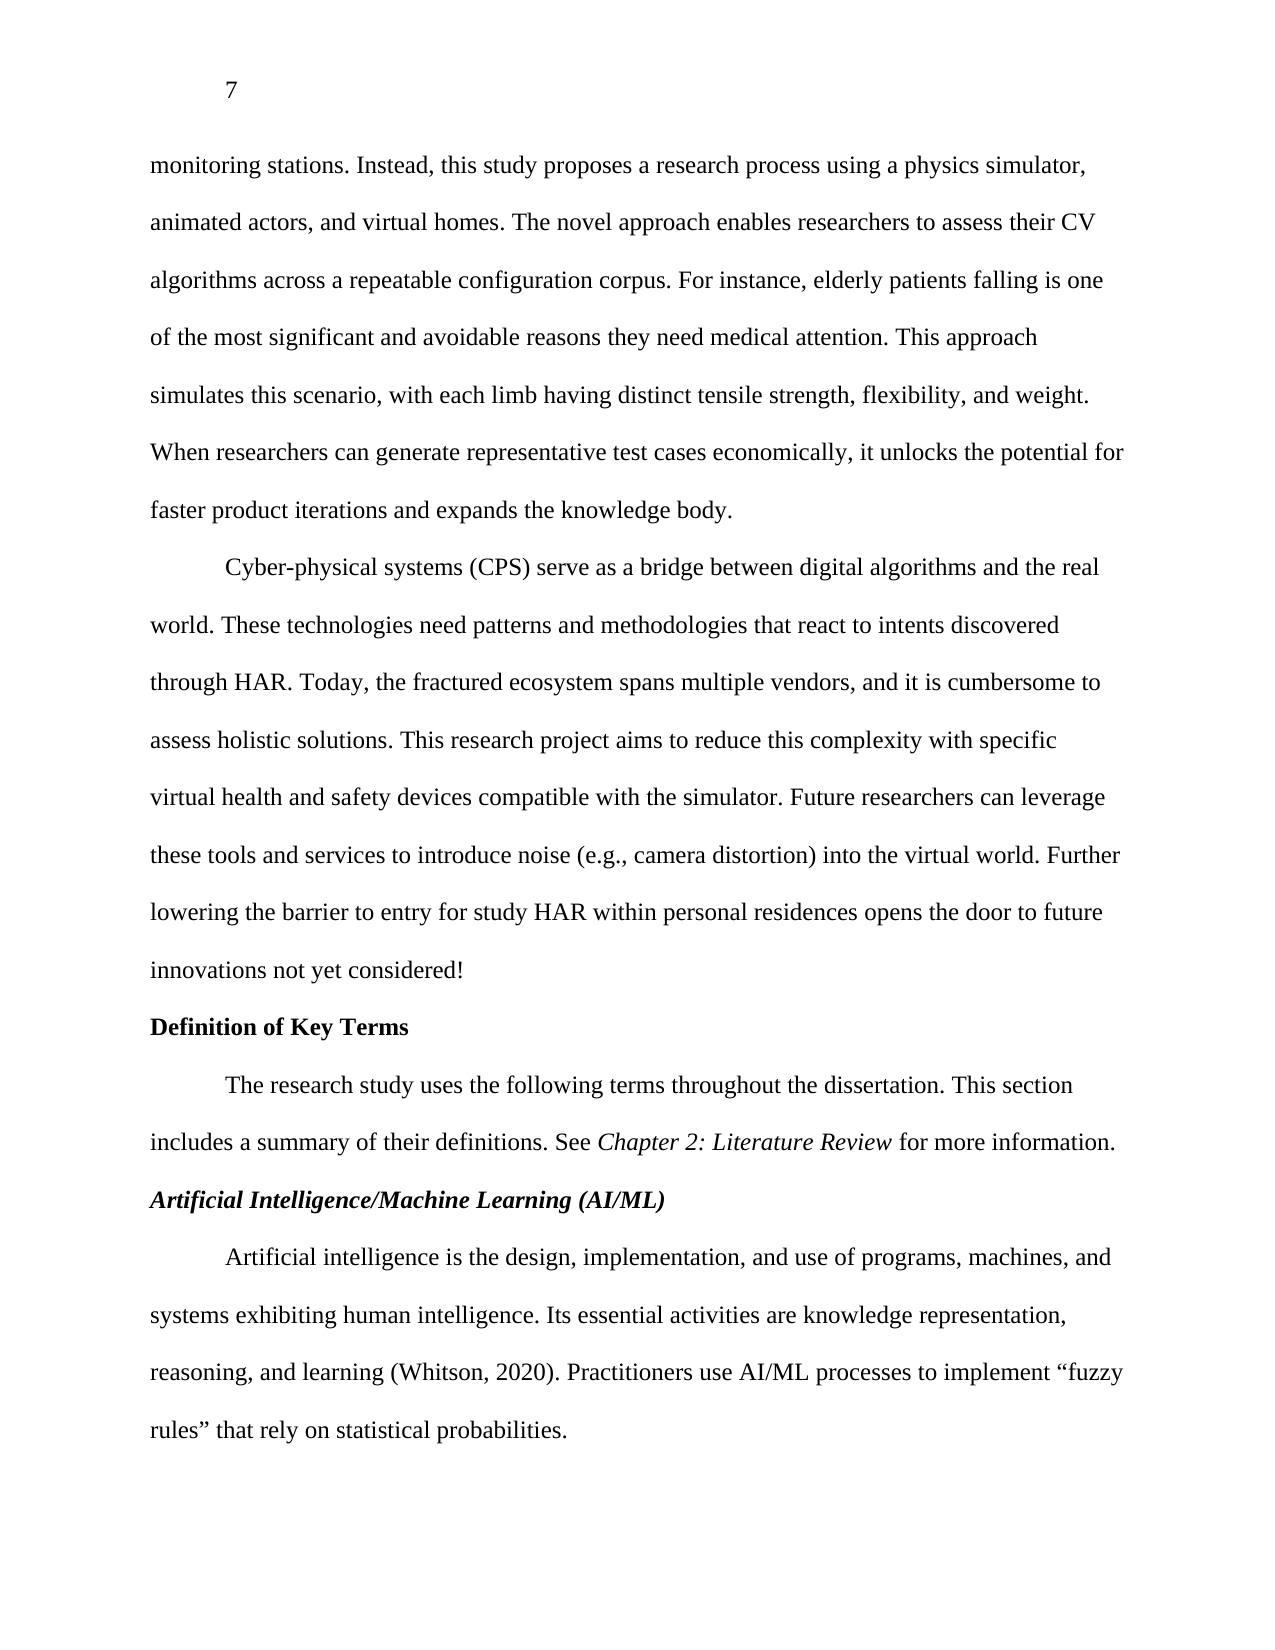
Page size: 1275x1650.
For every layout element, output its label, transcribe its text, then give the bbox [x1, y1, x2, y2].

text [150, 150, 1125, 524]
text Cyber-physical systems (CPS) serve as a bridge between digital algorithms and the real world. These technologies need patterns and methodologies that react to intents discovered through HAR. Today, the fractured ecosystem spans multiple vendors, and it is cumbersome to assess holistic solutions. This research project aims to reduce this complexity with specific virtual health and safety devices compatible with the simulator. Future researchers can leverage these tools and services to introduce noise (e.g., camera distortion) into the virtual world. Further lowering the barrier to entry for study HAR within personal residences opens the door to future innovations not yet considered! [150, 552, 1125, 984]
subtitle Artificial Intelligence/Machine Learning (AI/ML) [150, 1185, 1125, 1214]
text The research study uses the following terms throughout the dissertation. This section includes a summary of their definitions. See Chapter 2: Literature Review for more information. [150, 1070, 1125, 1156]
subtitle Definition of Key Terms [150, 1012, 1125, 1041]
text Artificial intelligence is the design, implementation, and use of programs, machines, and systems exhibiting human intelligence. Its essential activities are knowledge representation, reasoning, and learning. Practitioners use AI/ML processes to implement “fuzzy rules” that rely on statistical probabilities. [150, 1242, 1125, 1444]
